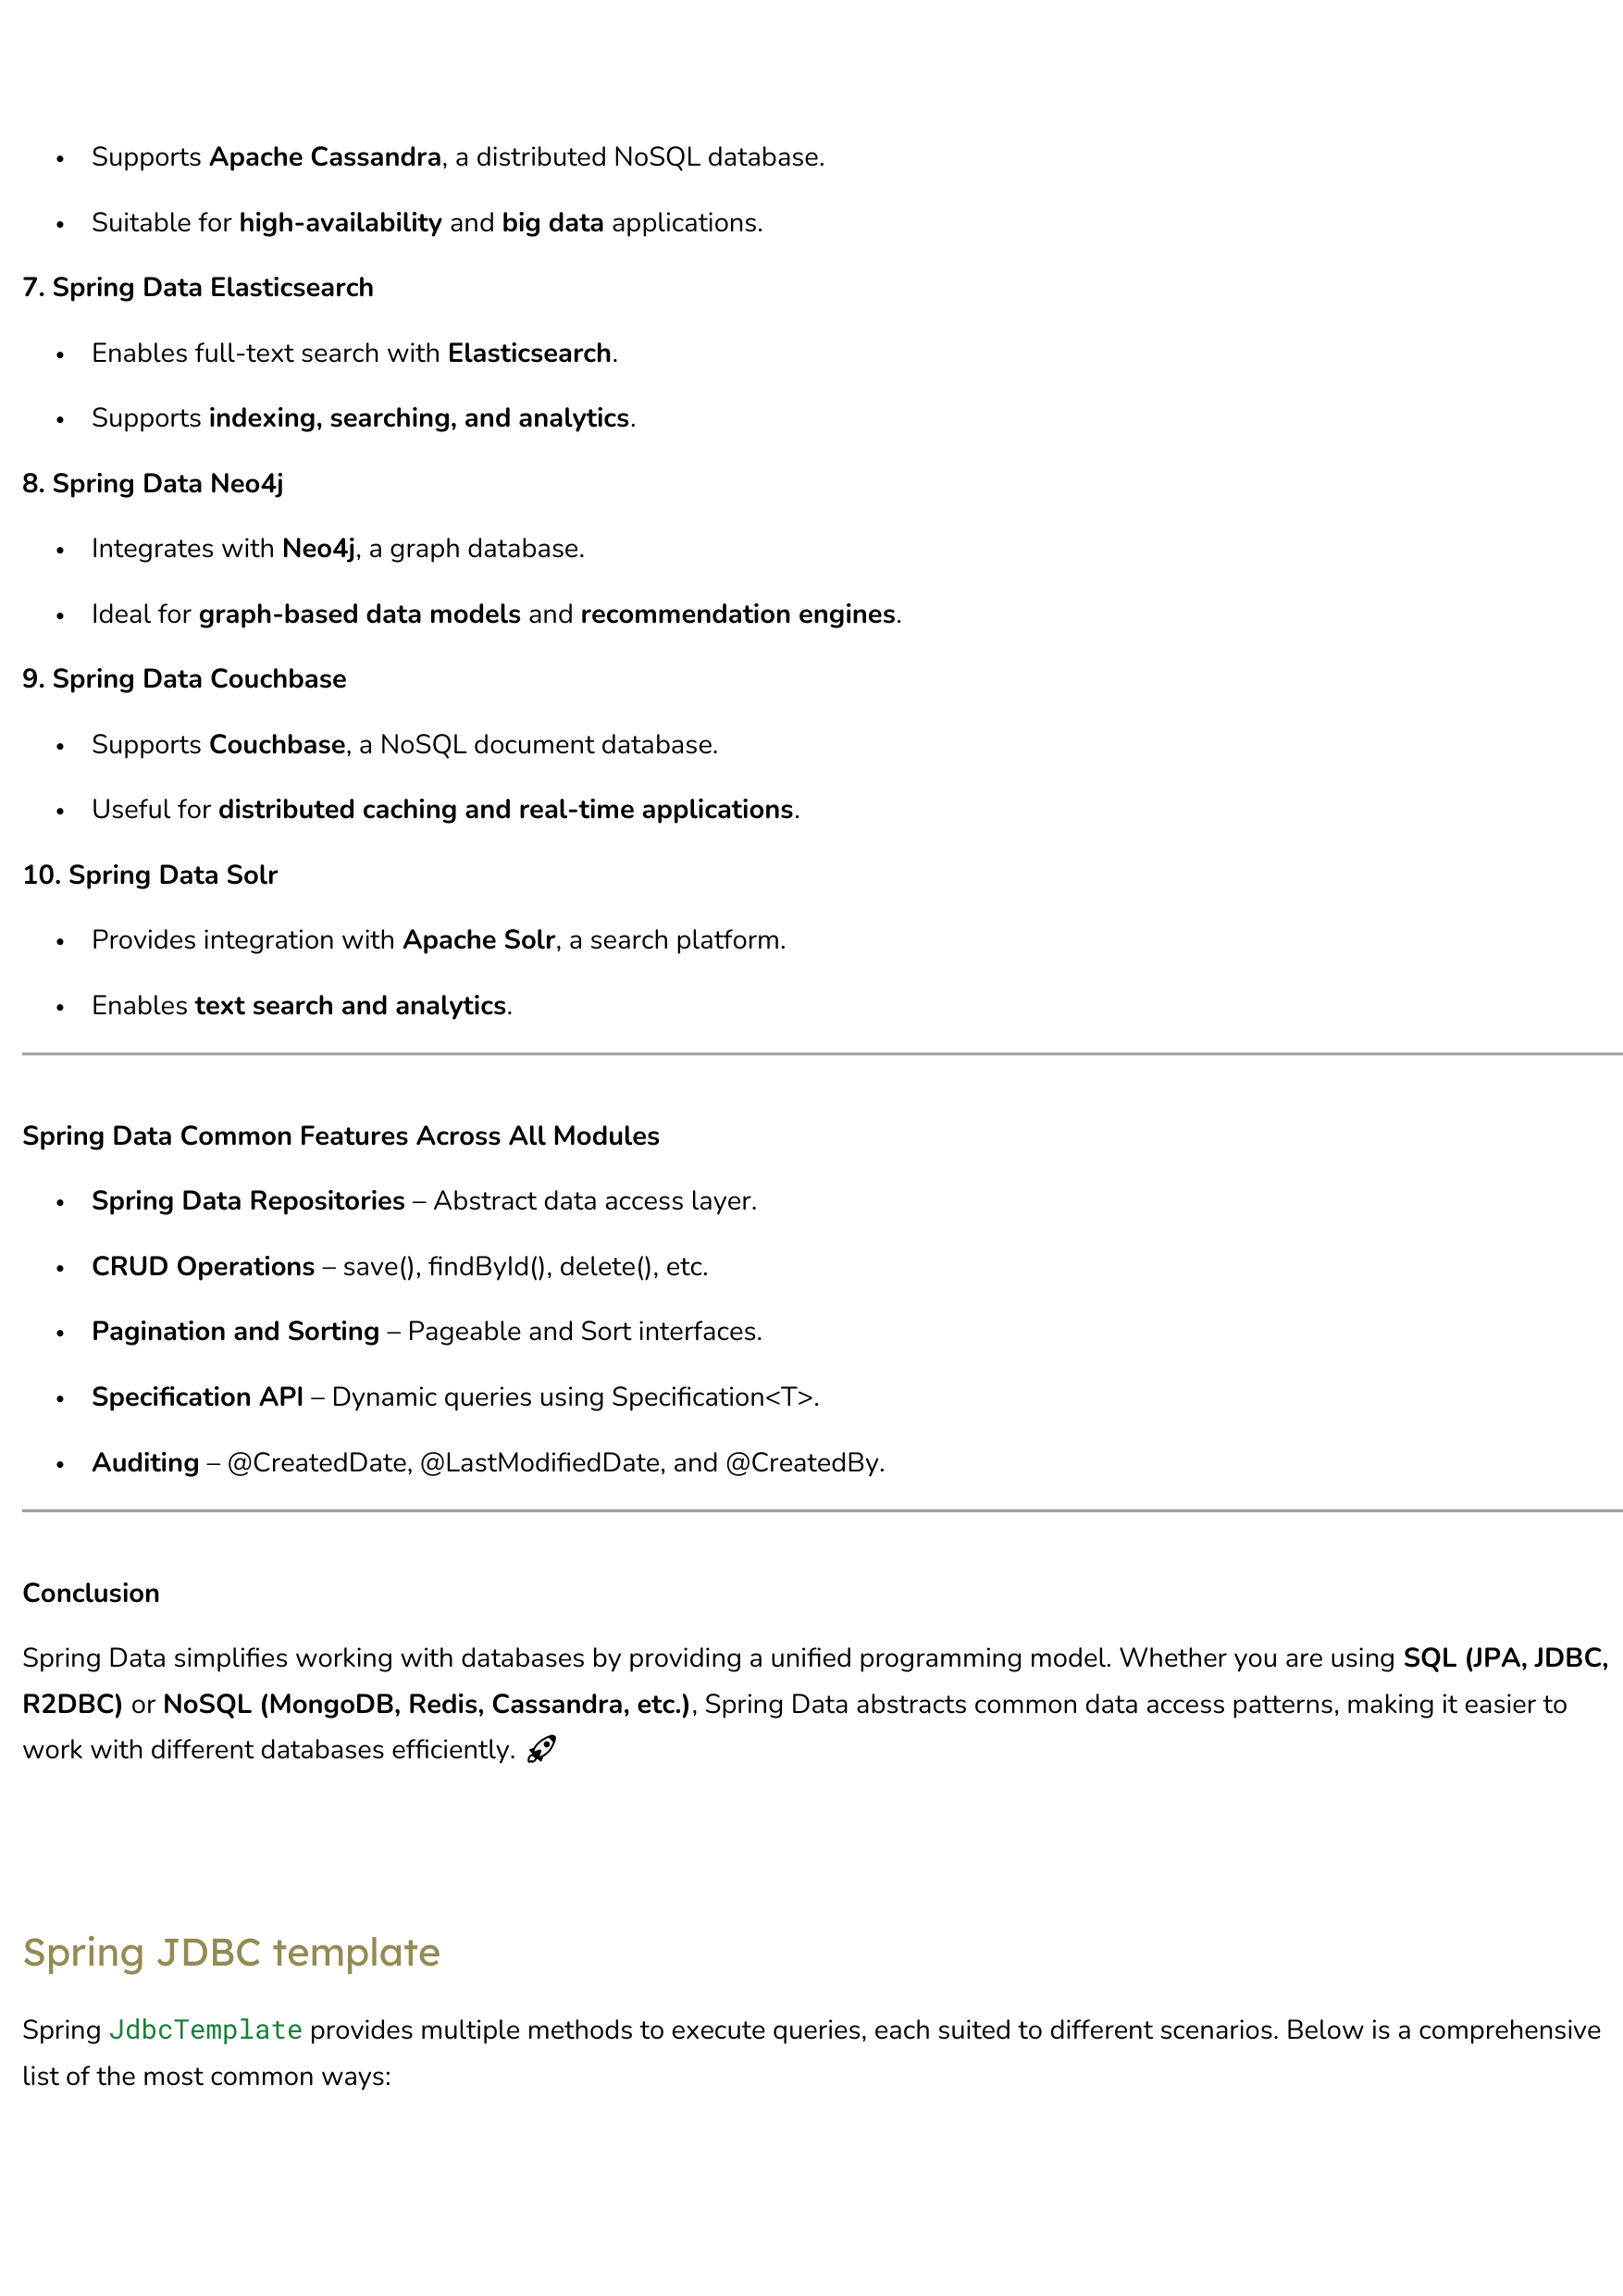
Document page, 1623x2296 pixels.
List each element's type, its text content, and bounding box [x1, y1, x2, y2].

list Pagination and Sorting – Pageable and Sort interfaces. [56, 1313, 1623, 1350]
text 7. Spring Data Elasticsearch [22, 269, 1623, 306]
text 10. Spring Data Solr [22, 857, 1623, 894]
text Spring Data simplifies working with databases by providing a unified programming model. Whether you are using SQL (JPA, JDBC, R2DBC) or NoSQL (MongoDB, Redis, Cassandra, etc.), Spring Data abstracts common data access patterns, making it easier to work with different databases efficiently. 🚀 [22, 1640, 1623, 1769]
list Auditing – @CreatedDate, @LastModifiedDate, and @CreatedBy. [56, 1444, 1623, 1481]
list Specification API – Dynamic queries using Specification<T>. [56, 1379, 1623, 1416]
text 8. Spring Data Neo4j [22, 465, 1623, 502]
list Useful for distributed caching and real-time applications. [56, 791, 1623, 828]
text 9. Spring Data Couchbase [22, 661, 1623, 698]
subtitle Spring JDBC template [22, 1928, 1623, 1976]
list Enables full-text search with Elasticsearch. [56, 335, 1623, 371]
list Supports Couchbase, a NoSQL document database. [56, 726, 1623, 763]
list CRUD Operations – save(), findById(), delete(), etc. [56, 1248, 1623, 1285]
text Spring JdbcTemplate provides multiple methods to execute queries, each suited to different scenarios. Below is a comprehensive list of the most common ways: [22, 2011, 1623, 2094]
list Enables text search and analytics. [56, 987, 1623, 1024]
text Conclusion [22, 1574, 1623, 1611]
list Integrates with Neo4j, a graph database. [56, 530, 1623, 567]
list Supports indexing, searching, and analytics. [56, 400, 1623, 437]
text Spring Data Common Features Across All Modules [22, 1118, 1623, 1155]
list Suitable for high-availability and big data applications. [56, 205, 1623, 241]
list Spring Data Repositories – Abstract data access layer. [56, 1183, 1623, 1220]
list Supports Apache Cassandra, a distributed NoSQL database. [56, 139, 1623, 176]
list Ideal for graph-based data models and recommendation engines. [56, 596, 1623, 632]
list Provides integration with Apache Solr, a search platform. [56, 922, 1623, 959]
